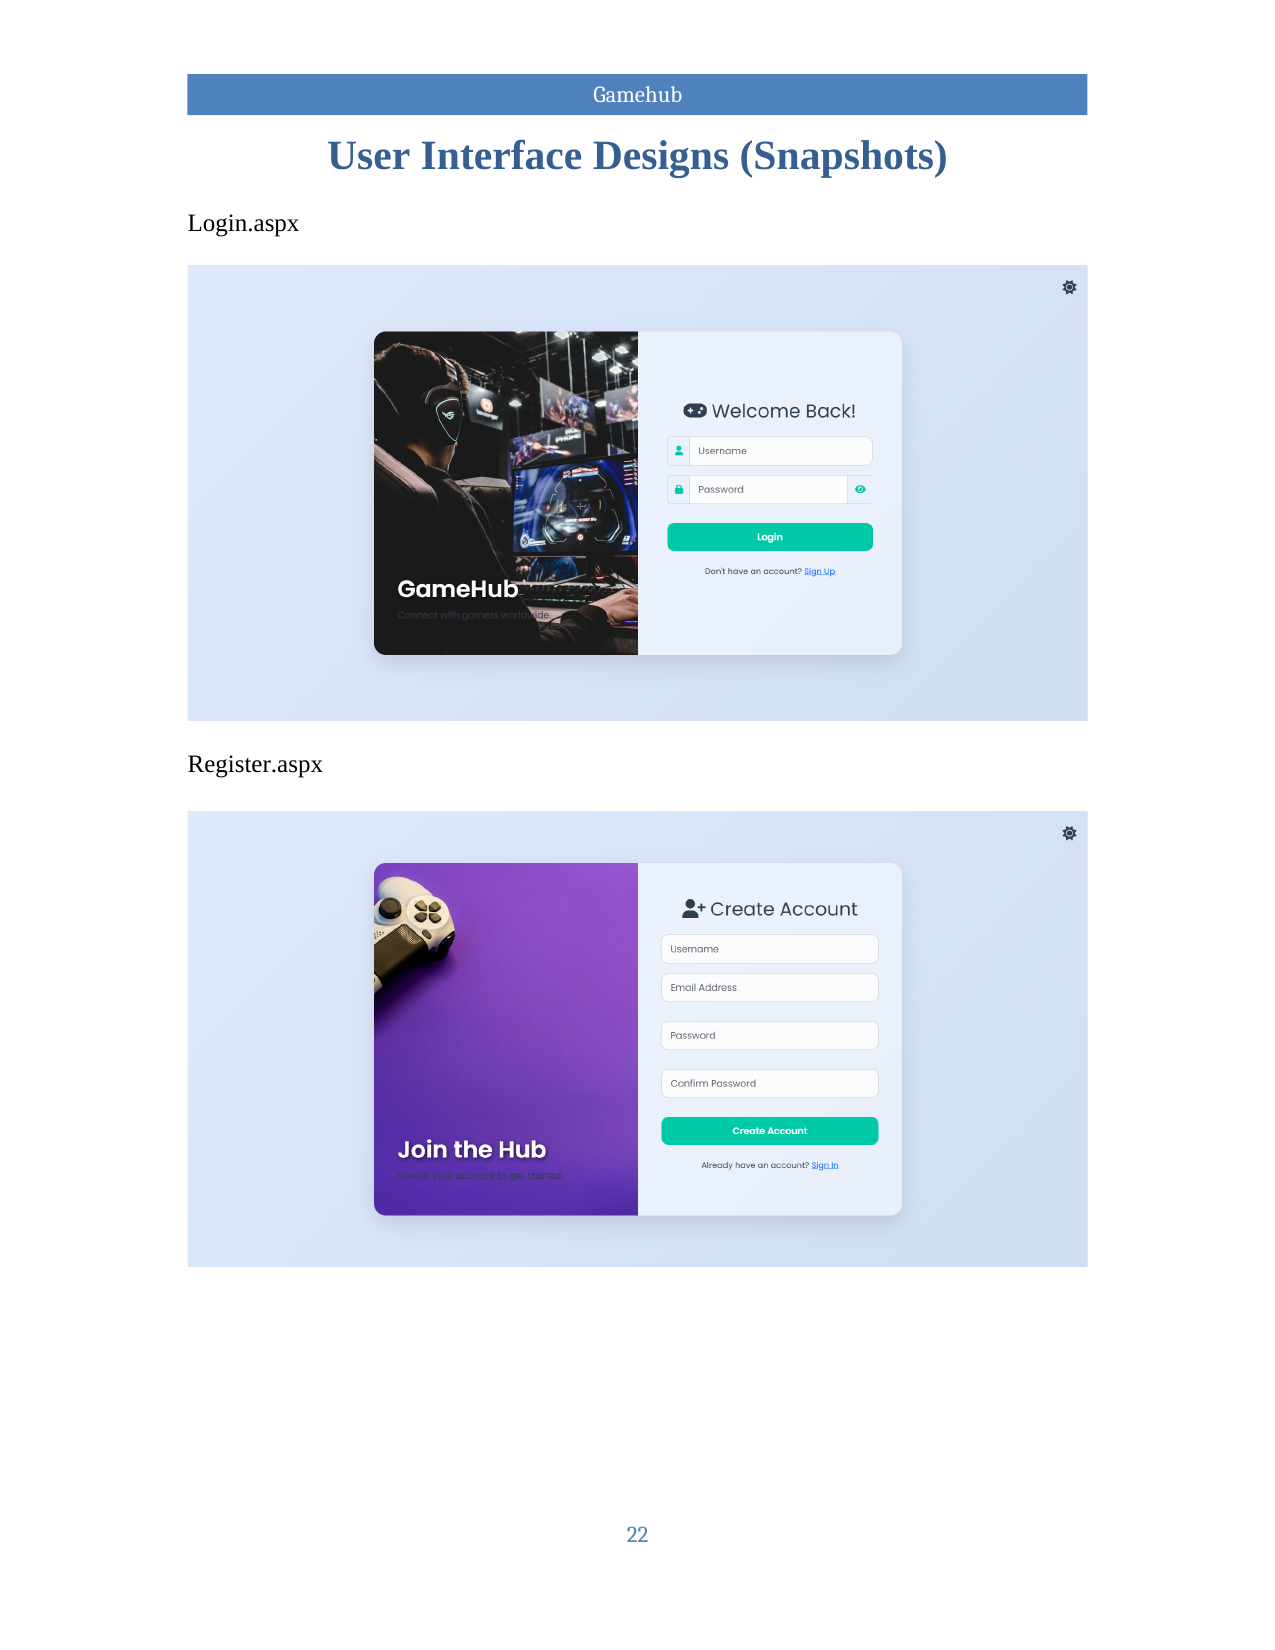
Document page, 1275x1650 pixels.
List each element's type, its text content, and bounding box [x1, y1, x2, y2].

text Register.aspx [187, 749, 1087, 778]
picture [187, 265, 1088, 721]
text User Interface Designs (Snapshots) [187, 131, 1087, 178]
picture [187, 811, 1088, 1267]
text Login.aspx [187, 208, 1087, 236]
